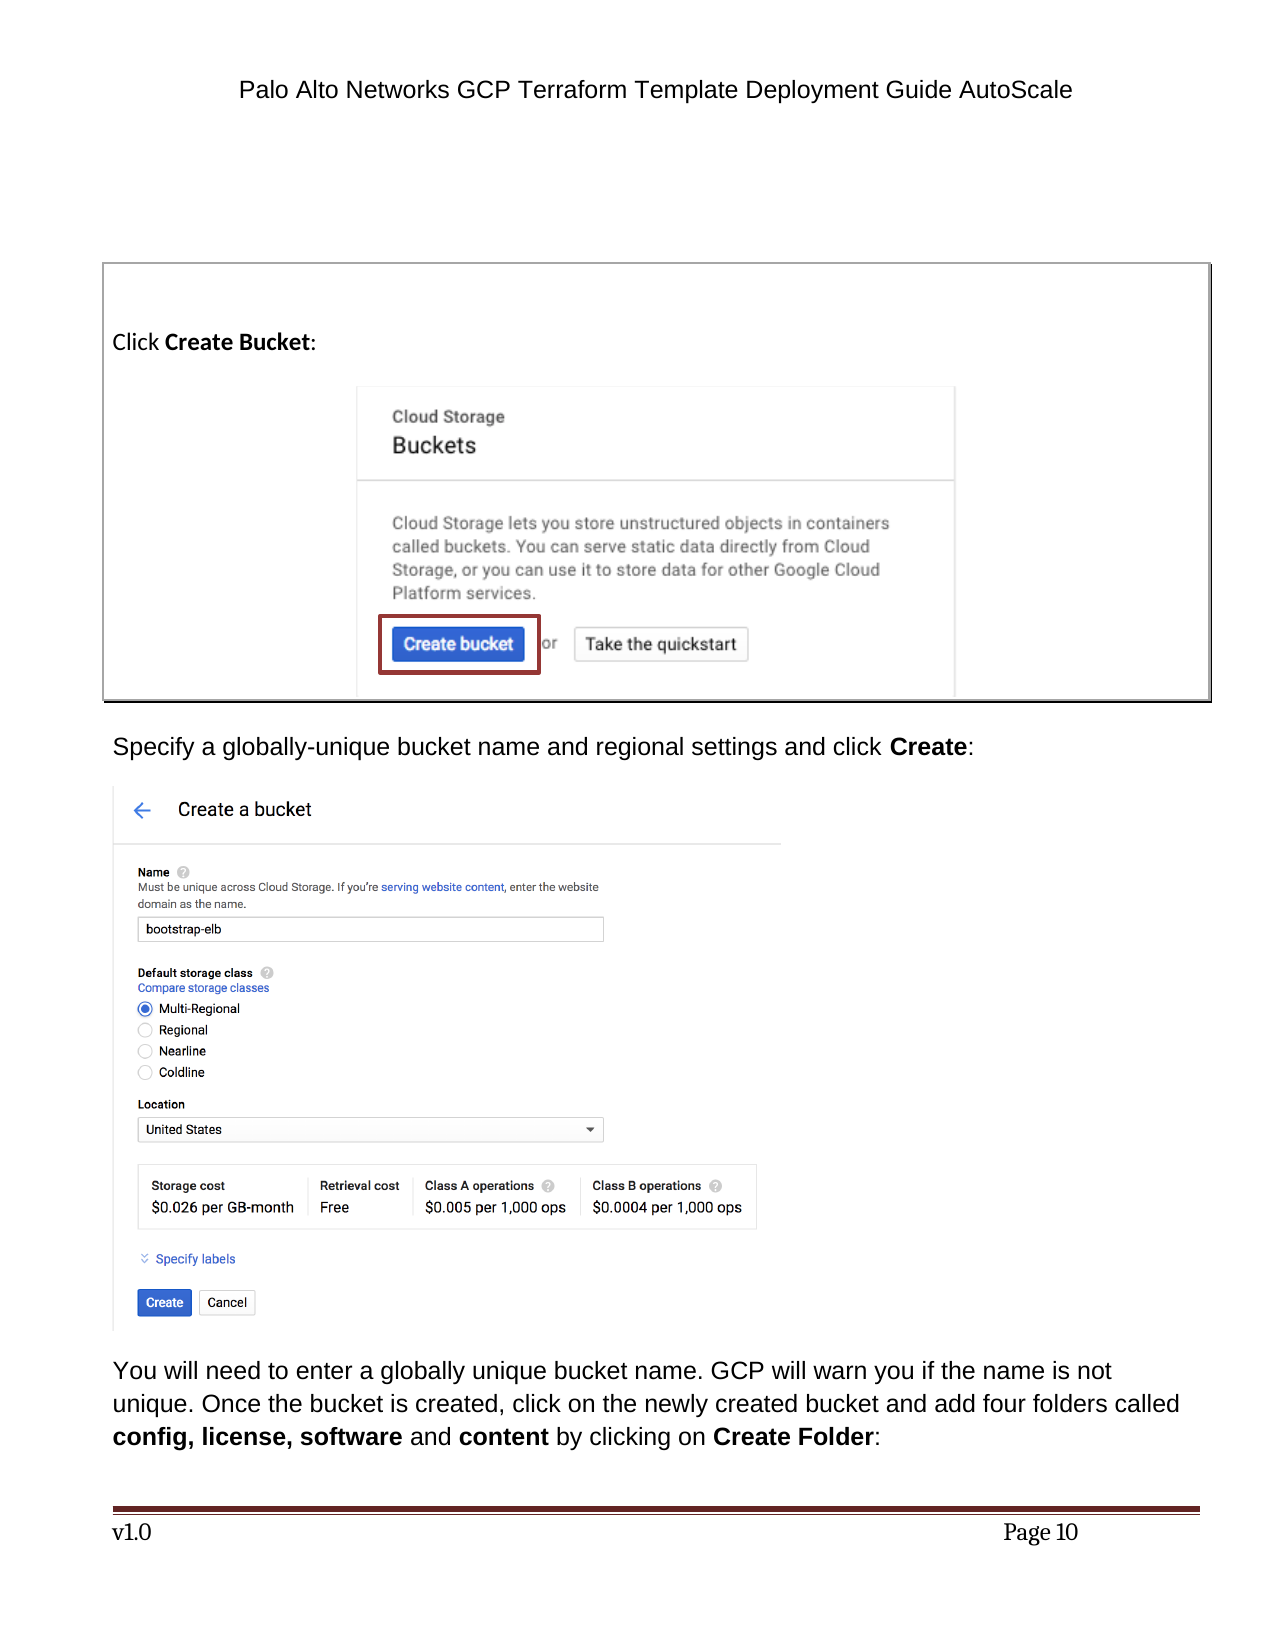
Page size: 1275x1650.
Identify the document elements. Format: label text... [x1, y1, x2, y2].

picture [112, 786, 781, 1331]
text You will need to enter a globally unique bucket name. GCP will warn you if the name is not unique. Once the bucket is created, click on the newly created bucket and add four folders called config, license, software and content by clicking on Create Folder: [112, 1356, 1200, 1451]
picture [356, 386, 957, 697]
text Click Create Bucket: [104, 322, 1208, 357]
text Specify a globally-unique bucket name and regional settings and click Create: [112, 732, 1200, 761]
